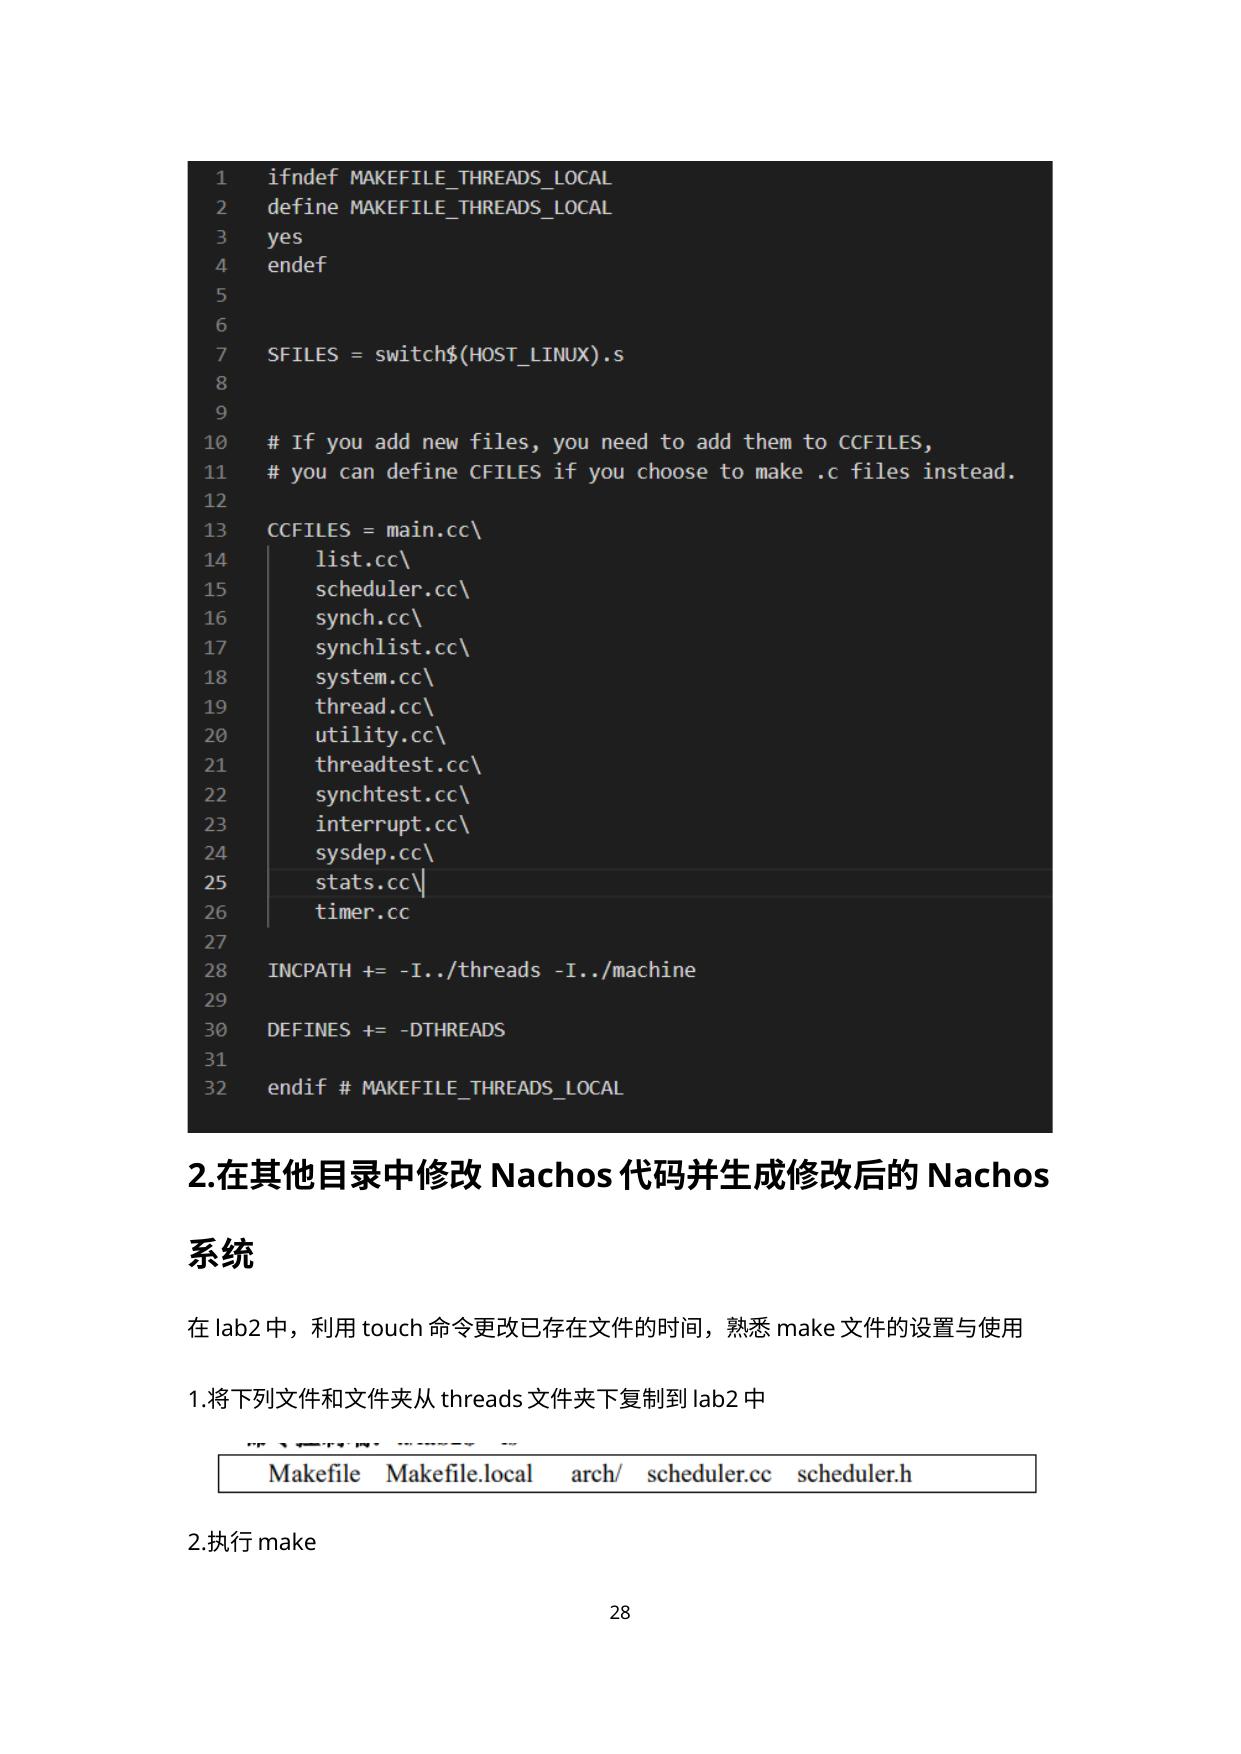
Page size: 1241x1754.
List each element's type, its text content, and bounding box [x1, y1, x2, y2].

picture [187, 161, 1053, 1133]
text 2.执行make [187, 1508, 1053, 1573]
text 1.将下列文件和文件夹从threads文件夹下复制到lab2中 [187, 1365, 1053, 1430]
picture [187, 1443, 1053, 1496]
text 2.在其他目录中修改Nachos代码并生成修改后的Nachos系统 [187, 1141, 1053, 1284]
text 在lab2中，利用touch命令更改已存在文件的时间，熟悉make文件的设置与使用 [187, 1293, 1053, 1358]
